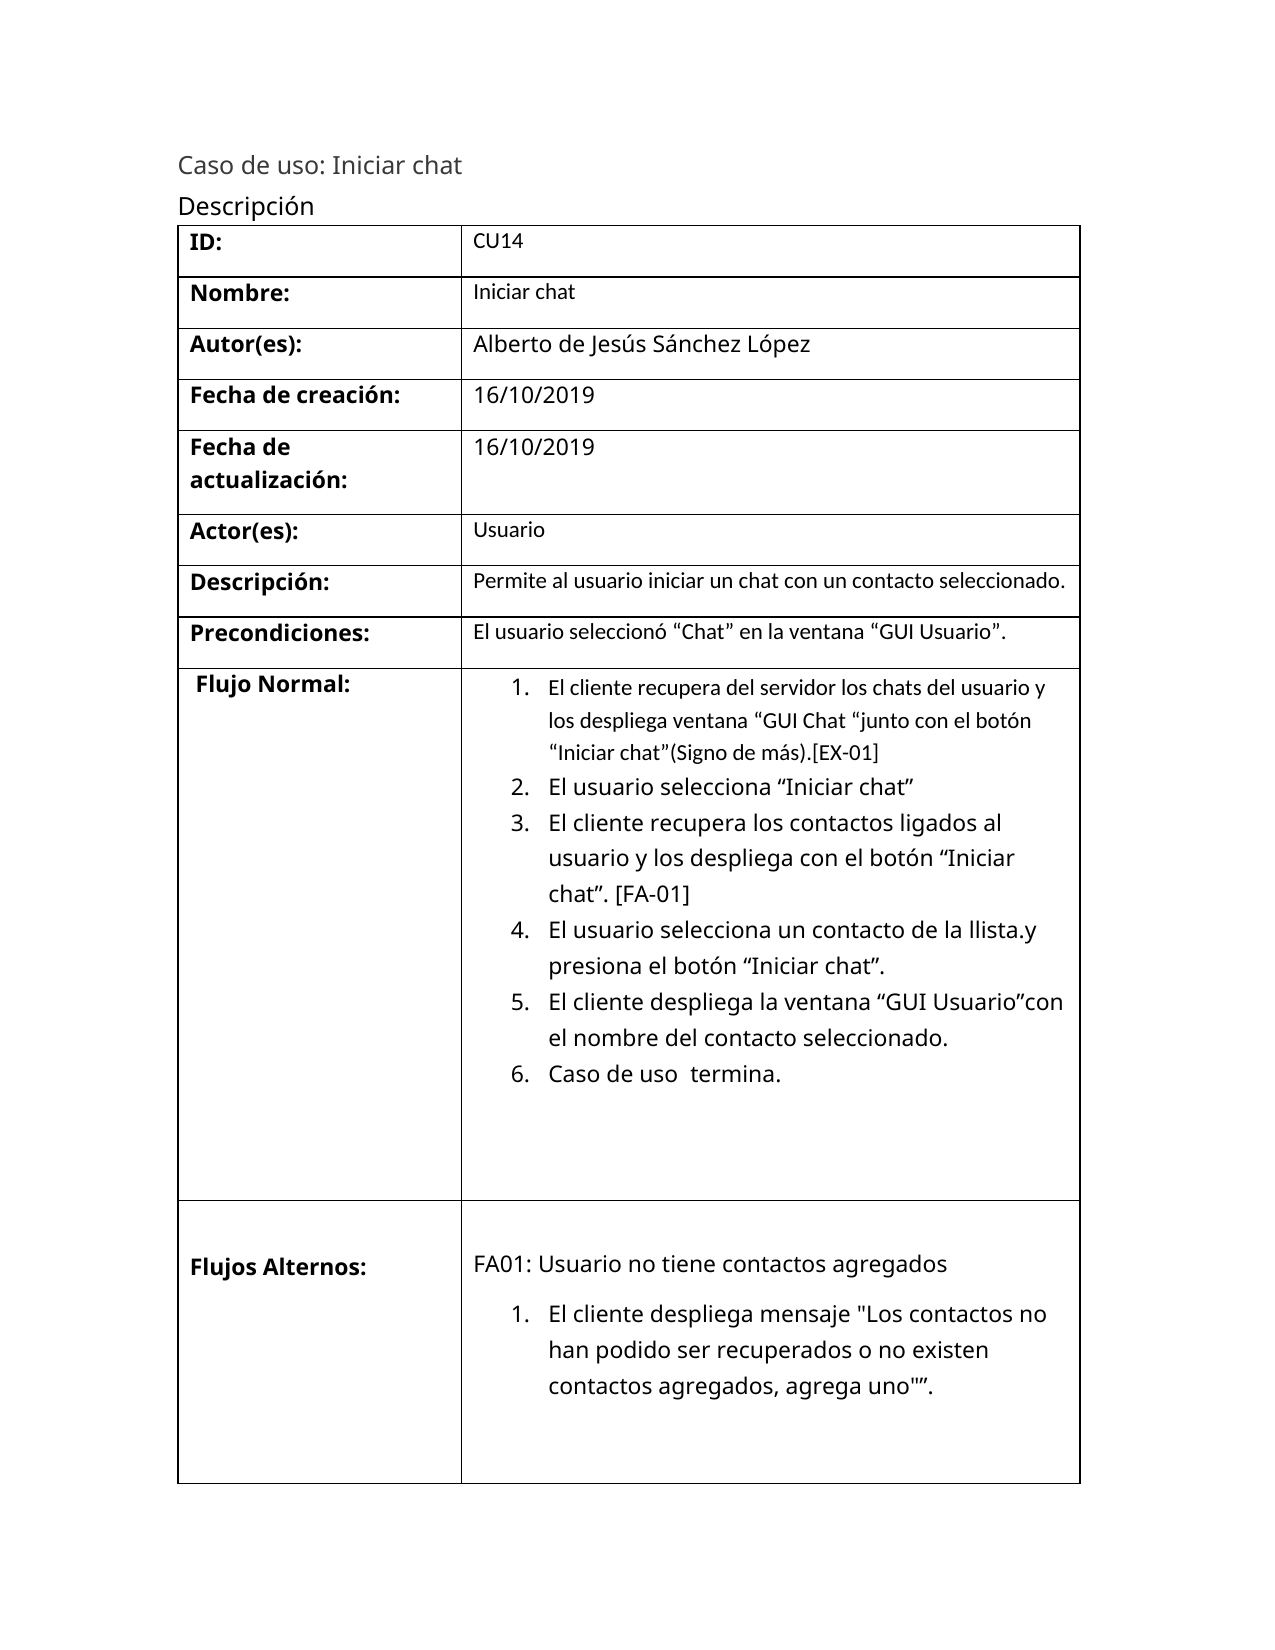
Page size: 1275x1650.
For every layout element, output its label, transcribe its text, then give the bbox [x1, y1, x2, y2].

table_cell Flujos Alternos: [179, 1201, 461, 1483]
table_cell Precondiciones: [179, 618, 461, 667]
table_cell [462, 566, 1079, 616]
table_cell [462, 669, 1079, 1200]
table_cell [462, 278, 1079, 327]
table_header [462, 226, 1079, 276]
table_cell Actor(es): [179, 515, 461, 565]
subtitle Descripción [177, 188, 1098, 223]
table_cell Fecha de actualización: [179, 431, 461, 514]
table_cell [462, 1201, 1079, 1483]
subtitle Caso de uso: Iniciar chat [177, 148, 1098, 182]
table_cell Descripción: [179, 566, 461, 616]
table_cell Alberto de Jesús Sánchez López [462, 329, 1079, 378]
table_cell Autor(es): [179, 329, 461, 378]
table_header ID: [179, 226, 461, 276]
table_cell Fecha de creación: [179, 380, 461, 429]
table_cell [462, 618, 1079, 667]
table_cell Nombre: [179, 278, 461, 327]
table_cell Flujo Normal: [179, 669, 461, 1200]
